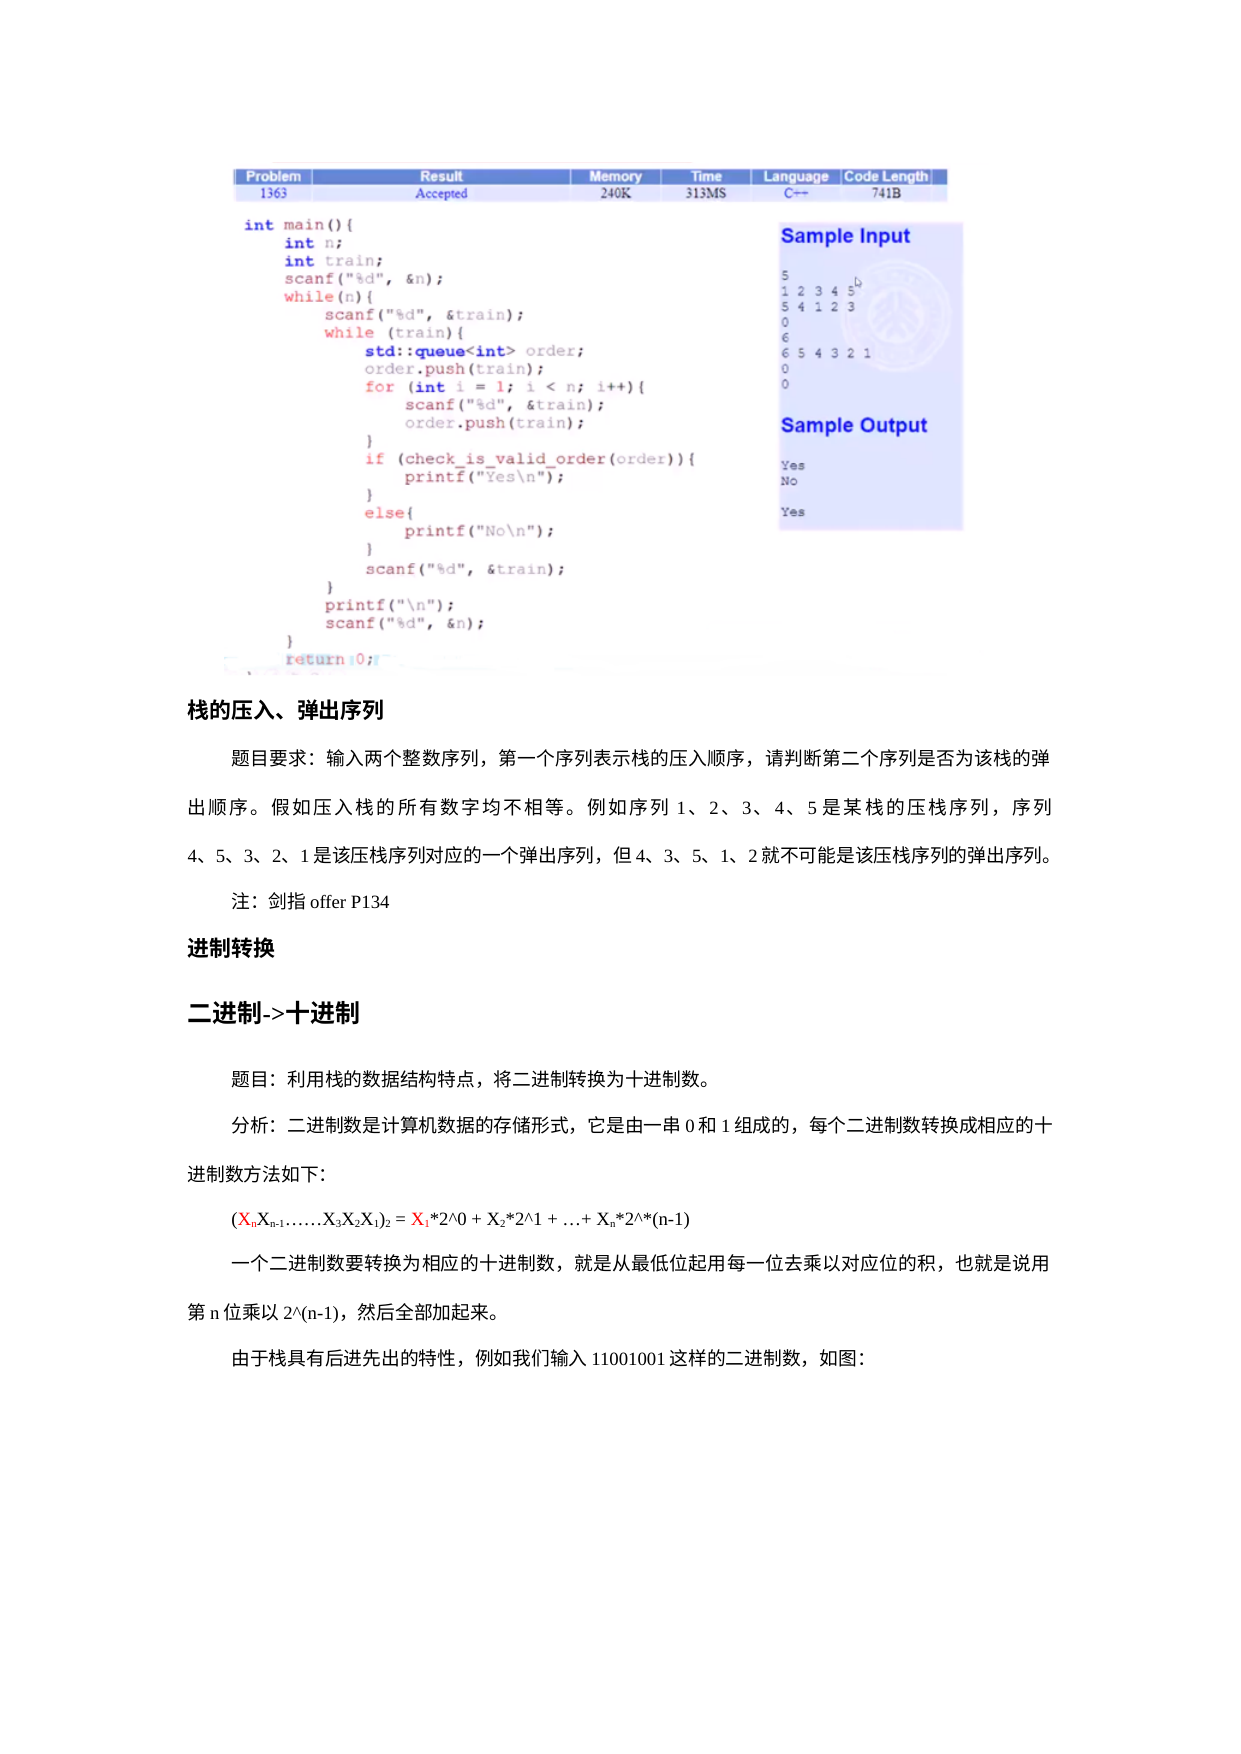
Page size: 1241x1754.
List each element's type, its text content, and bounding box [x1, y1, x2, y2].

text 注：剑指offer P134 [187, 884, 1053, 917]
subtitle 栈的压入、弹出序列 [187, 693, 1053, 725]
text 题目：利用栈的数据结构特点，将二进制转换为十进制数。 [187, 1062, 1053, 1094]
picture [223, 162, 1017, 680]
text 题目要求：输入两个整数序列，第一个序列表示栈的压入顺序，请判断第二个序列是否为该栈的弹出顺序。假如压入栈的所有数字均不相等。例如序列1、2、3、4、5是某栈的压栈序列，序列4、5、3、2、1是该压栈序列对应的一个弹出序列，但4、3、5、1、2就不可能是该压栈序列的弹出序列。 [187, 741, 1053, 871]
text (XnXn-1……X3X2X1)2 = X1*2^0 + X2*2^1 + …+ Xn*2^*(n-1) [187, 1203, 1053, 1235]
text 由于栈具有后进先出的特性，例如我们输入11001001这样的二进制数，如图： [187, 1341, 1053, 1373]
subtitle 进制转换 [187, 931, 1053, 963]
text 一个二进制数要转换为相应的十进制数，就是从最低位起用每一位去乘以对应位的积，也就是说用第n位乘以2^(n-1)，然后全部加起来。 [187, 1246, 1053, 1327]
subtitle 二进制->十进制 [187, 979, 1053, 1044]
text 分析：二进制数是计算机数据的存储形式，它是由一串0和1组成的，每个二进制数转换成相应的十进制数方法如下： [187, 1108, 1053, 1189]
